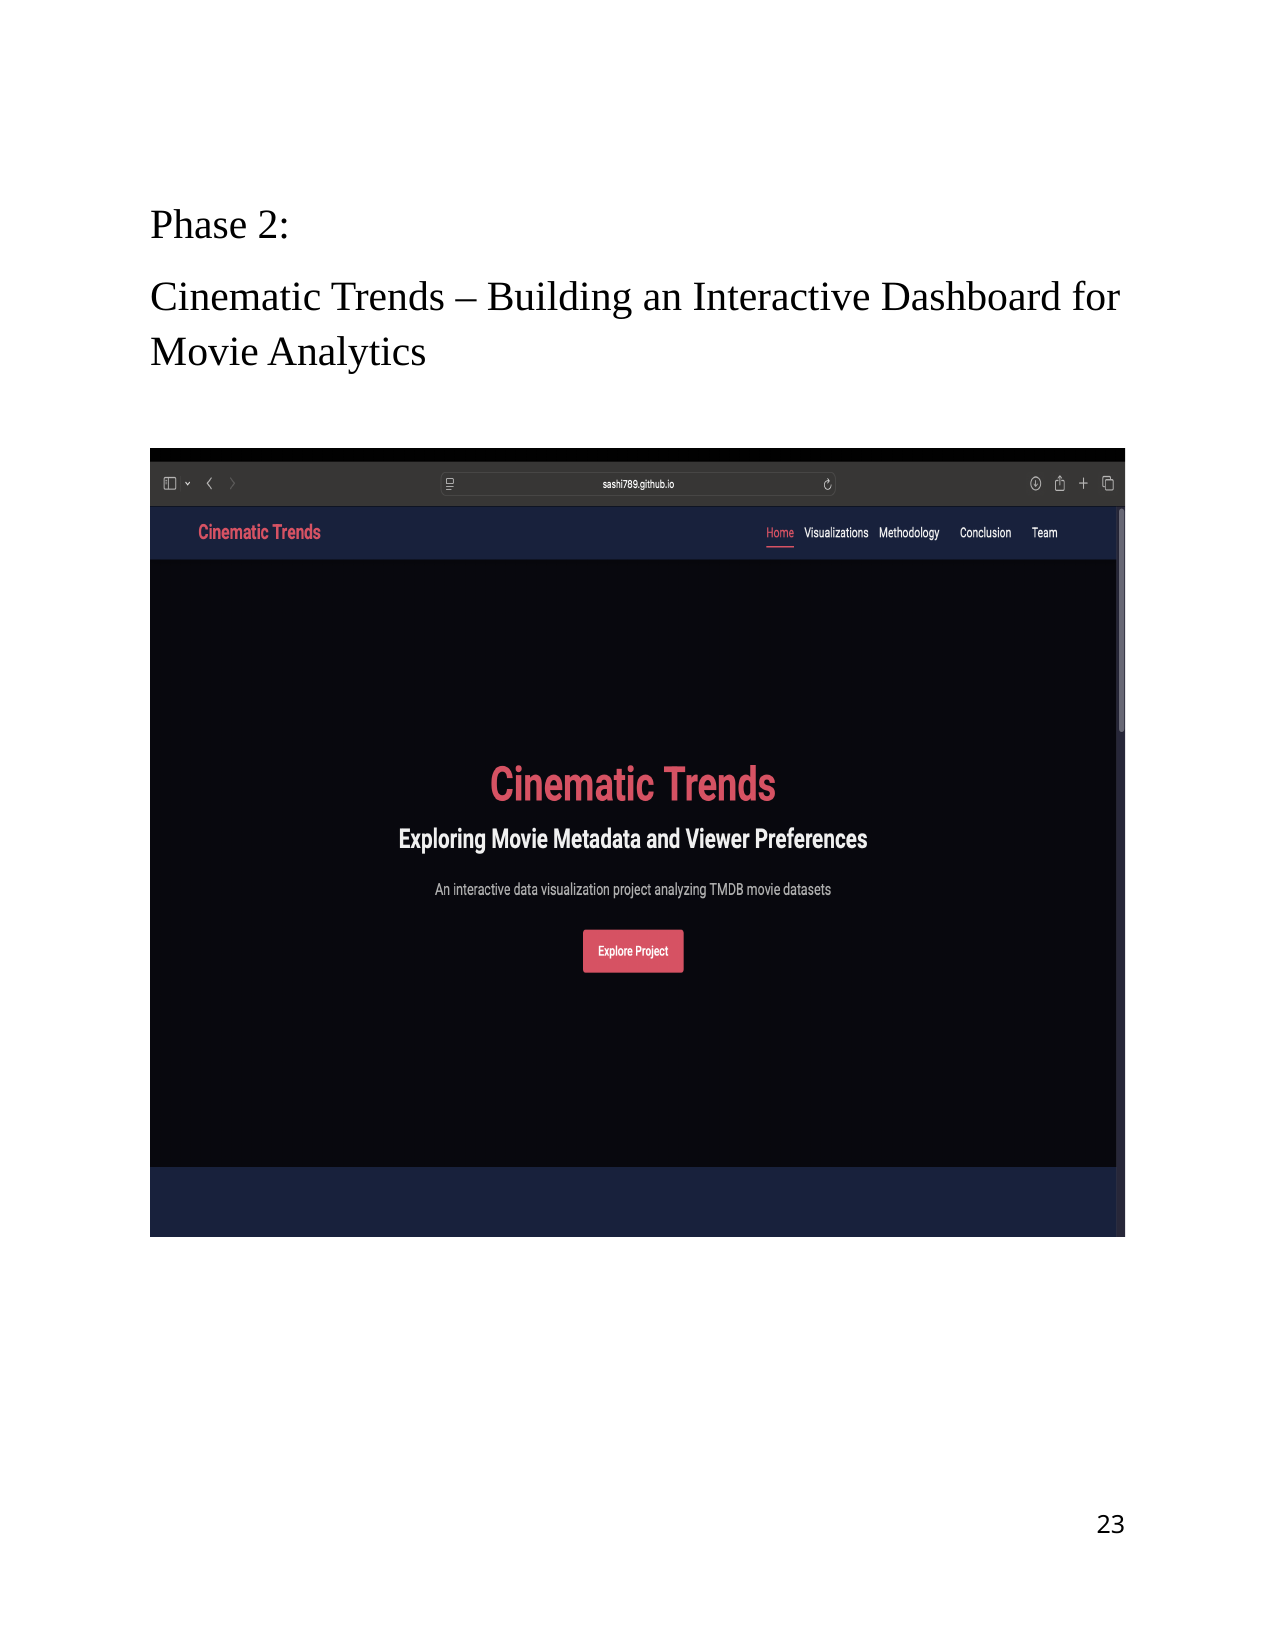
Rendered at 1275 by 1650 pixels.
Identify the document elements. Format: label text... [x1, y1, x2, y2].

text Phase 2: [150, 200, 1125, 248]
text Cinematic Trends – Building an Interactive Dashboard for Movie Analytics [150, 271, 1125, 374]
picture [150, 448, 1125, 1237]
